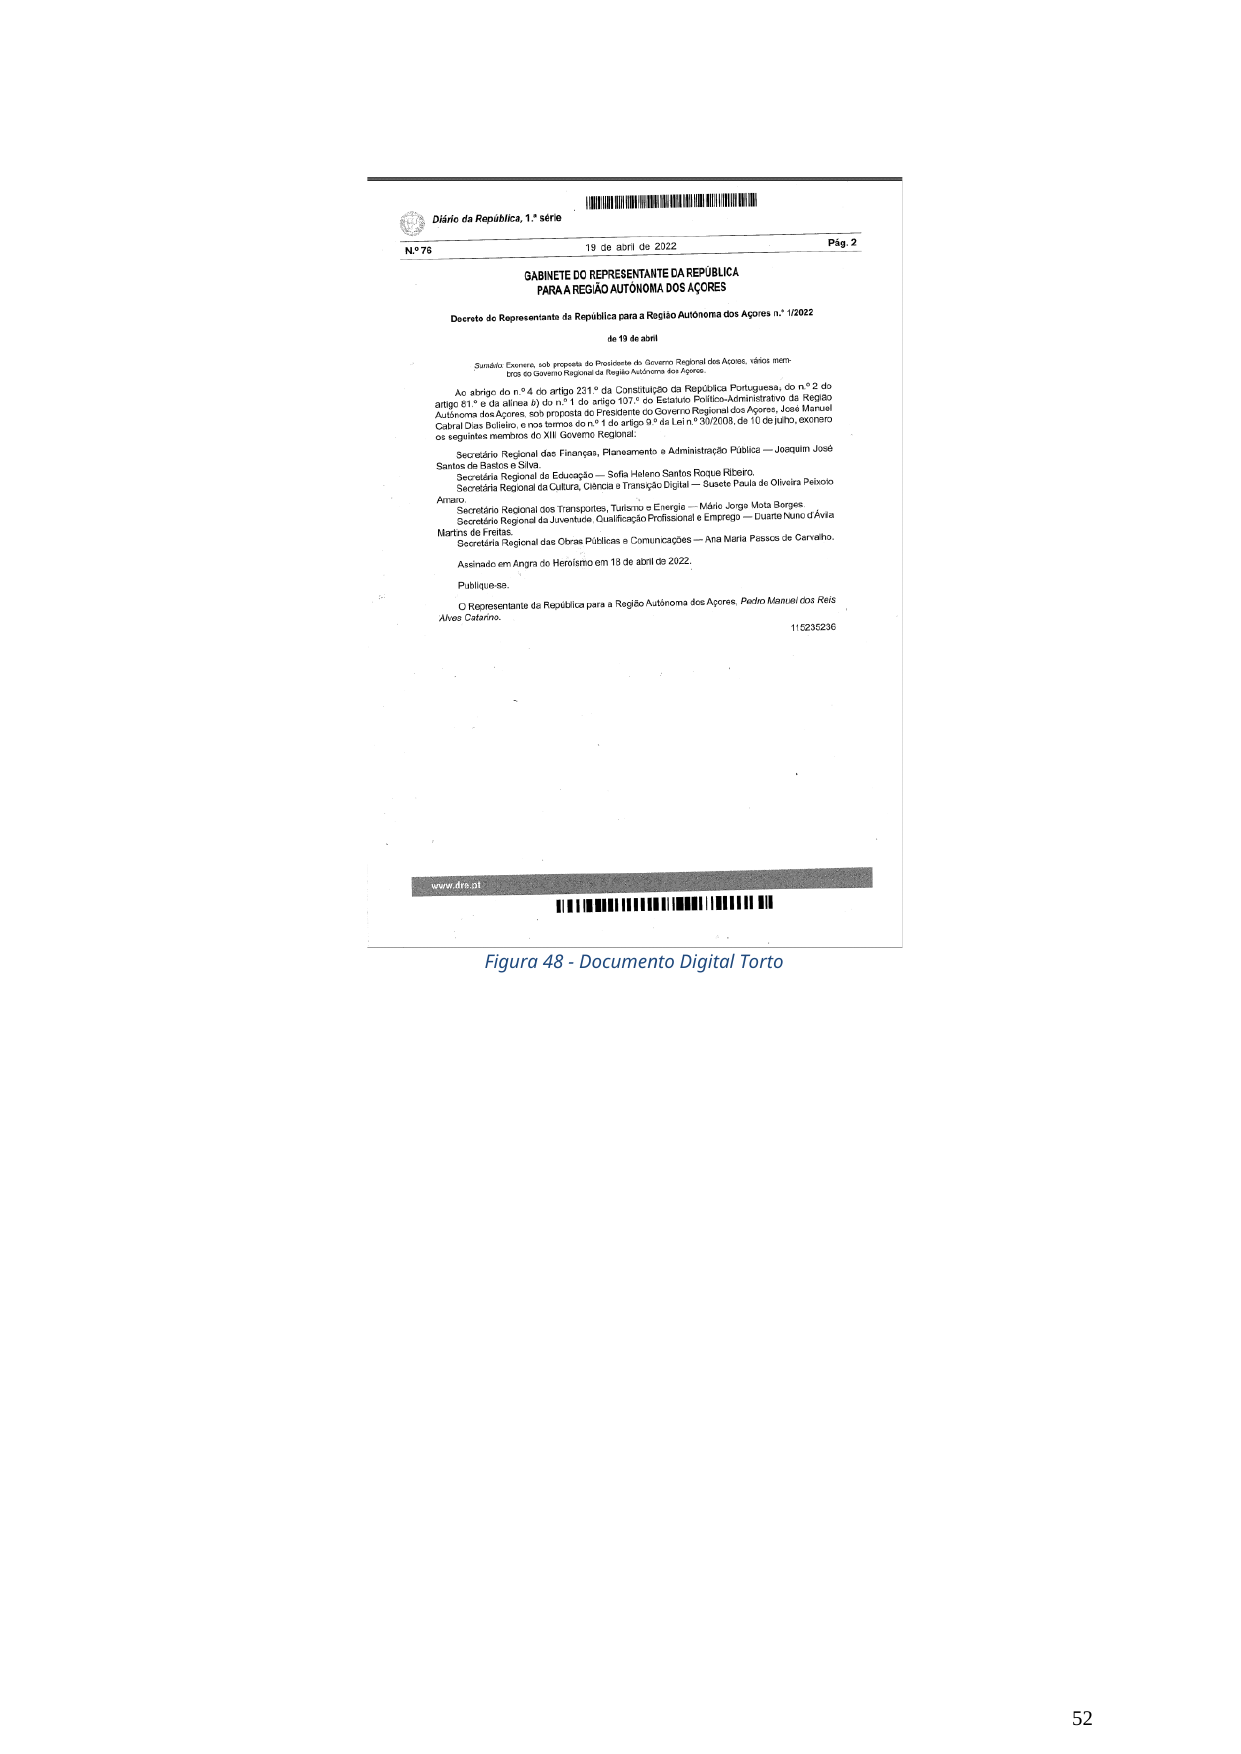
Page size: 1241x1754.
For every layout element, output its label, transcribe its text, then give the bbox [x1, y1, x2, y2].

picture [367, 177, 903, 948]
text Figura 48 - Documento Digital Torto [177, 948, 1092, 973]
